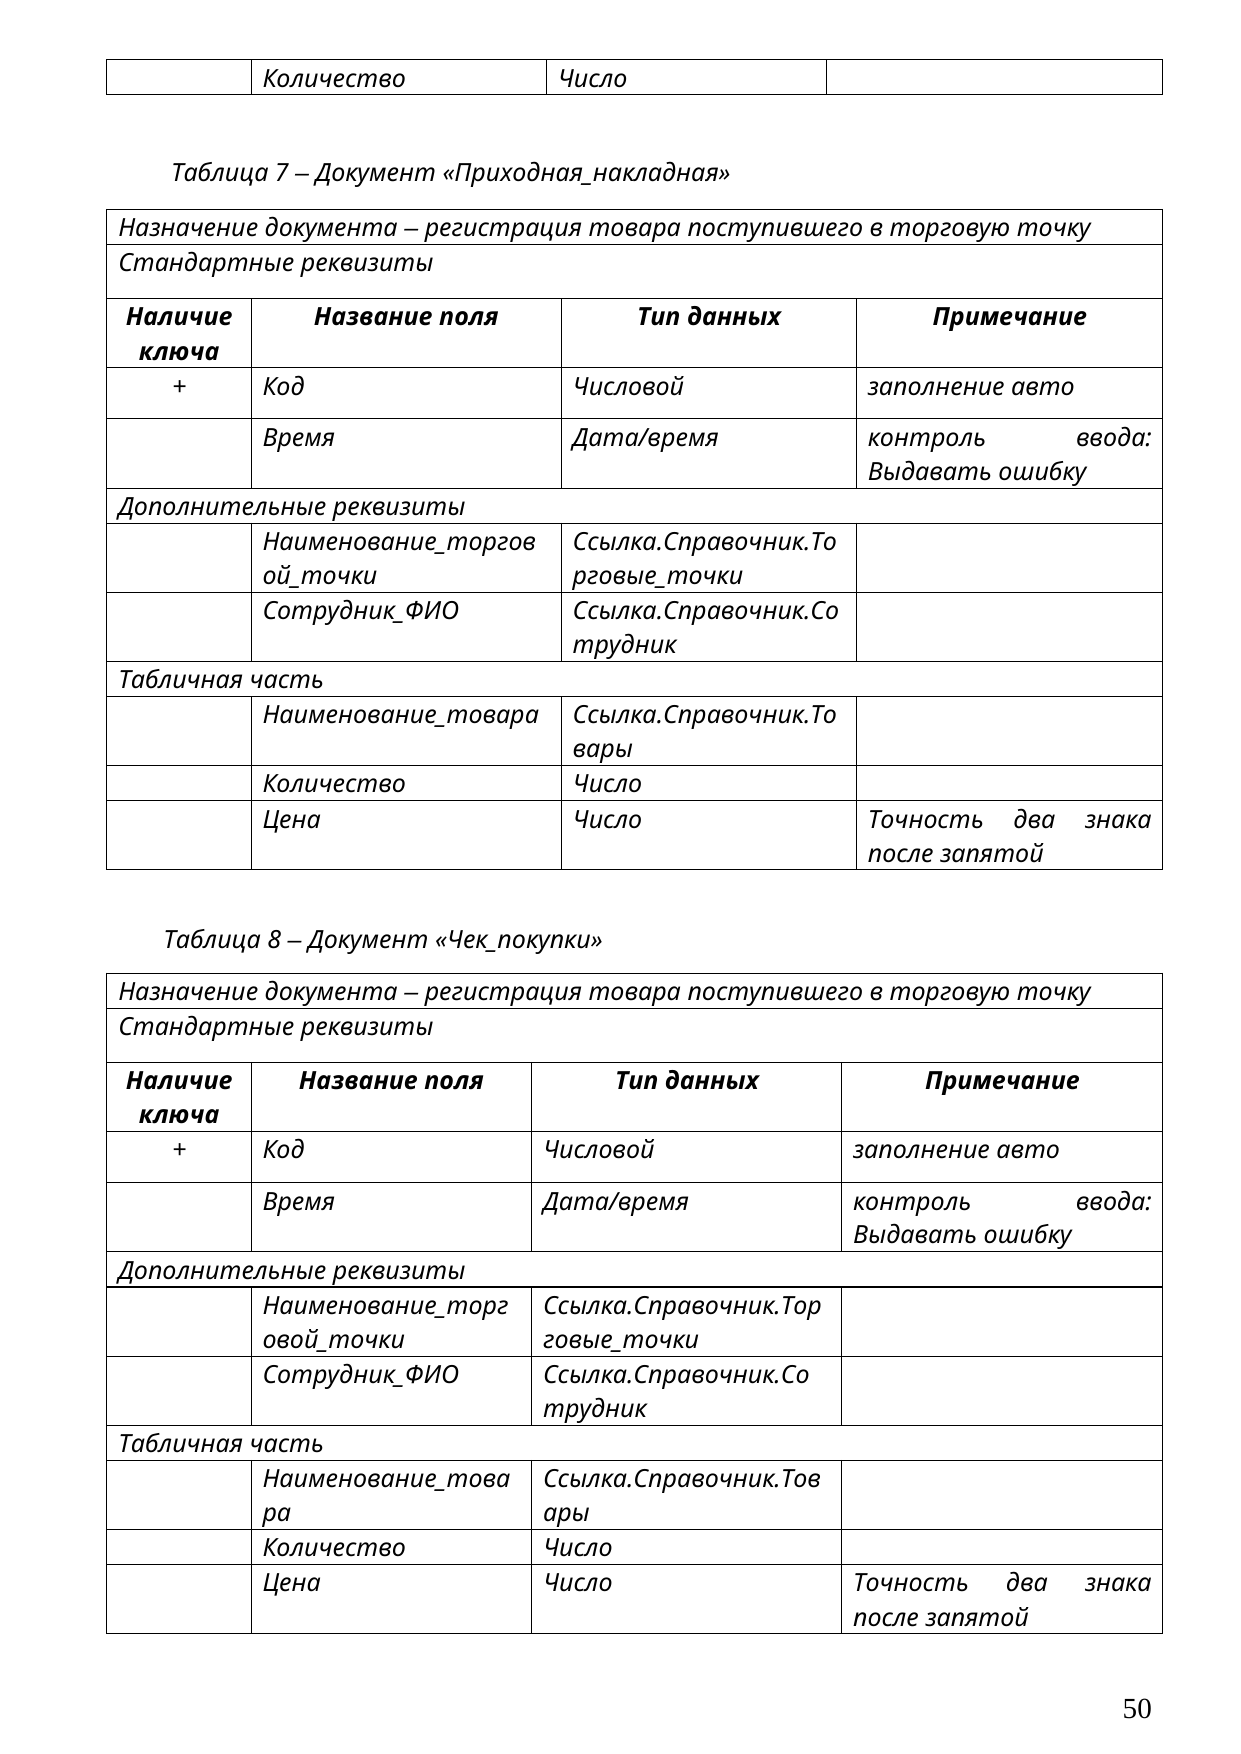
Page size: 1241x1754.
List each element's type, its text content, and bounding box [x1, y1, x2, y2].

table_cell Время [252, 1183, 531, 1251]
table_cell [857, 697, 1162, 765]
table_cell [842, 1461, 1162, 1529]
table_header Назначение документа – регистрация товара поступившего в торговую точку [107, 974, 1162, 1008]
table_cell Стандартные реквизиты [107, 245, 1162, 298]
table_cell Название поля [252, 1063, 531, 1131]
table_cell Код [252, 368, 561, 418]
table_cell [107, 1461, 251, 1529]
table_cell [857, 593, 1162, 661]
table_cell [107, 1288, 251, 1356]
table_cell Код [252, 1132, 531, 1182]
table_cell Наличие ключа [107, 1063, 251, 1131]
table_cell Тип данных [532, 1063, 841, 1131]
table_cell [842, 1288, 1162, 1356]
table_cell Дата/время [562, 419, 856, 487]
table_cell Табличная часть [107, 662, 1162, 696]
table_cell Ссылка.Справочник.Товары [532, 1461, 841, 1529]
table_cell Название поля [252, 299, 561, 367]
table_cell Сотрудник_ФИО [252, 1357, 531, 1425]
table_cell заполнение авто [842, 1132, 1162, 1182]
table_cell заполнение авто [857, 368, 1162, 418]
table_cell Число [532, 1530, 841, 1564]
table_cell [842, 1530, 1162, 1564]
table_cell Дата/время [532, 1183, 841, 1251]
table_cell [107, 1565, 251, 1633]
table_cell Тип данных [562, 299, 856, 367]
table_cell Примечание [842, 1063, 1162, 1131]
table_cell Число [562, 801, 856, 869]
text Таблица 8 – Документ «Чек_покупки» [118, 921, 1152, 956]
table_cell Число [562, 766, 856, 800]
table_cell Ссылка.Справочник.Товары [562, 697, 856, 765]
table_cell Время [252, 419, 561, 487]
table_cell Цена [252, 1565, 531, 1633]
table_cell Табличная часть [107, 1426, 1162, 1460]
table_cell Наименование_торговой_точки [252, 1288, 531, 1356]
table_cell Точность два знака после запятой [842, 1565, 1162, 1633]
table_cell [107, 1530, 251, 1564]
table_cell контроль ввода: Выдавать ошибку [842, 1183, 1162, 1251]
table_cell контроль ввода: Выдавать ошибку [857, 419, 1162, 487]
table_cell Цена [252, 801, 561, 869]
table_cell [107, 60, 251, 94]
table_cell Количество [252, 60, 546, 94]
table_cell Наличие ключа [107, 299, 251, 367]
table_cell [107, 419, 251, 487]
table_cell [827, 60, 1162, 94]
table_cell [107, 1357, 251, 1425]
table_cell + [107, 368, 251, 418]
table_cell Ссылка.Справочник.Сотрудник [532, 1357, 841, 1425]
table_cell Ссылка.Справочник.Торговые_точки [532, 1288, 841, 1356]
table_cell Число [532, 1565, 841, 1633]
table_cell Ссылка.Справочник.Торговые_точки [562, 524, 856, 592]
table_cell Примечание [857, 299, 1162, 367]
table_cell Наименование_товара [252, 697, 561, 765]
table_cell [857, 766, 1162, 800]
table_cell Наименование_товара [252, 1461, 531, 1529]
table_cell Дополнительные реквизиты [107, 489, 1162, 522]
table_cell Числовой [532, 1132, 841, 1182]
table_cell Наименование_торговой_точки [252, 524, 561, 592]
table_cell Число [547, 60, 826, 94]
table_cell Количество [252, 766, 561, 800]
table_cell Ссылка.Справочник.Сотрудник [562, 593, 856, 661]
table_cell Дополнительные реквизиты [107, 1252, 1162, 1286]
table_cell [107, 524, 251, 592]
table_header Назначение документа – регистрация товара поступившего в торговую точку [107, 210, 1162, 244]
table_cell Количество [252, 1530, 531, 1564]
table_cell [107, 593, 251, 661]
table_cell Стандартные реквизиты [107, 1009, 1162, 1062]
table_cell [107, 1183, 251, 1251]
table_cell Числовой [562, 368, 856, 418]
table_cell [107, 766, 251, 800]
text Таблица 7 – Документ «Приходная_накладная» [118, 155, 1152, 189]
table_cell [107, 801, 251, 869]
table_cell Сотрудник_ФИО [252, 593, 561, 661]
table_cell Точность два знака после запятой [857, 801, 1162, 869]
table_cell [107, 697, 251, 765]
table_cell [857, 524, 1162, 592]
table_cell [842, 1357, 1162, 1425]
table_cell + [107, 1132, 251, 1182]
